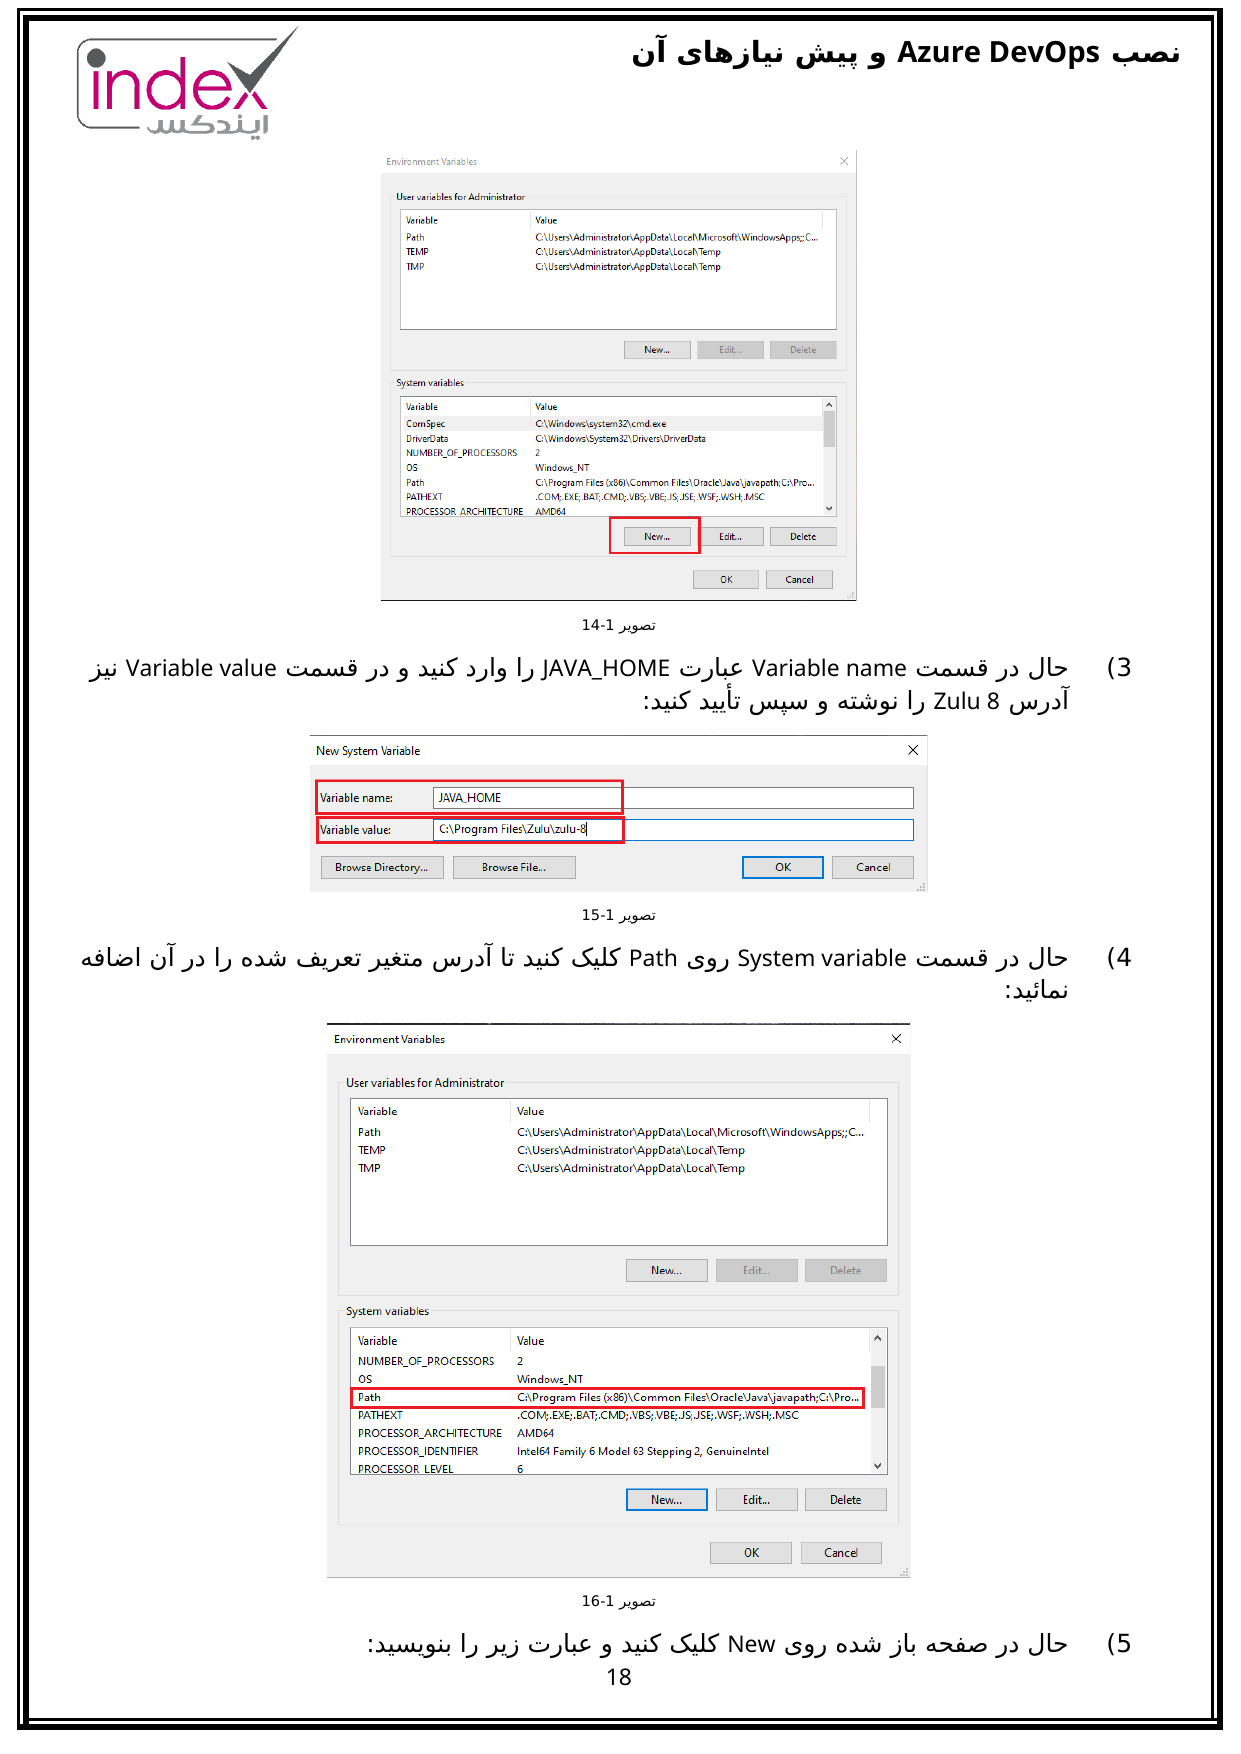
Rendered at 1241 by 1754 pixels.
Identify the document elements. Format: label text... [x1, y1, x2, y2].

text تصویر 1-16 [56, 1593, 1181, 1610]
picture [327, 1023, 911, 1578]
text تصویر 1-15 [56, 907, 1181, 924]
picture [309, 735, 928, 892]
list حال در قسمت Variable name عبارت JAVA_HOME را وارد کنید و در قسمت Variable value نیز آدرس Zulu 8 را نوشته و سپس تأیید کنید: [56, 652, 1106, 716]
list حال در صفحه باز شده روی New کلیک کنید و عبارت زیر را بنویسید: [56, 1628, 1106, 1659]
text تصویر 1-14 [56, 617, 1181, 633]
picture [56, 24, 299, 149]
picture [380, 150, 857, 601]
list حال در قسمت System variable روی Path کلیک کنید تا آدرس متغیر تعریف شده را در آن اضافه نمائید: [56, 942, 1106, 1004]
